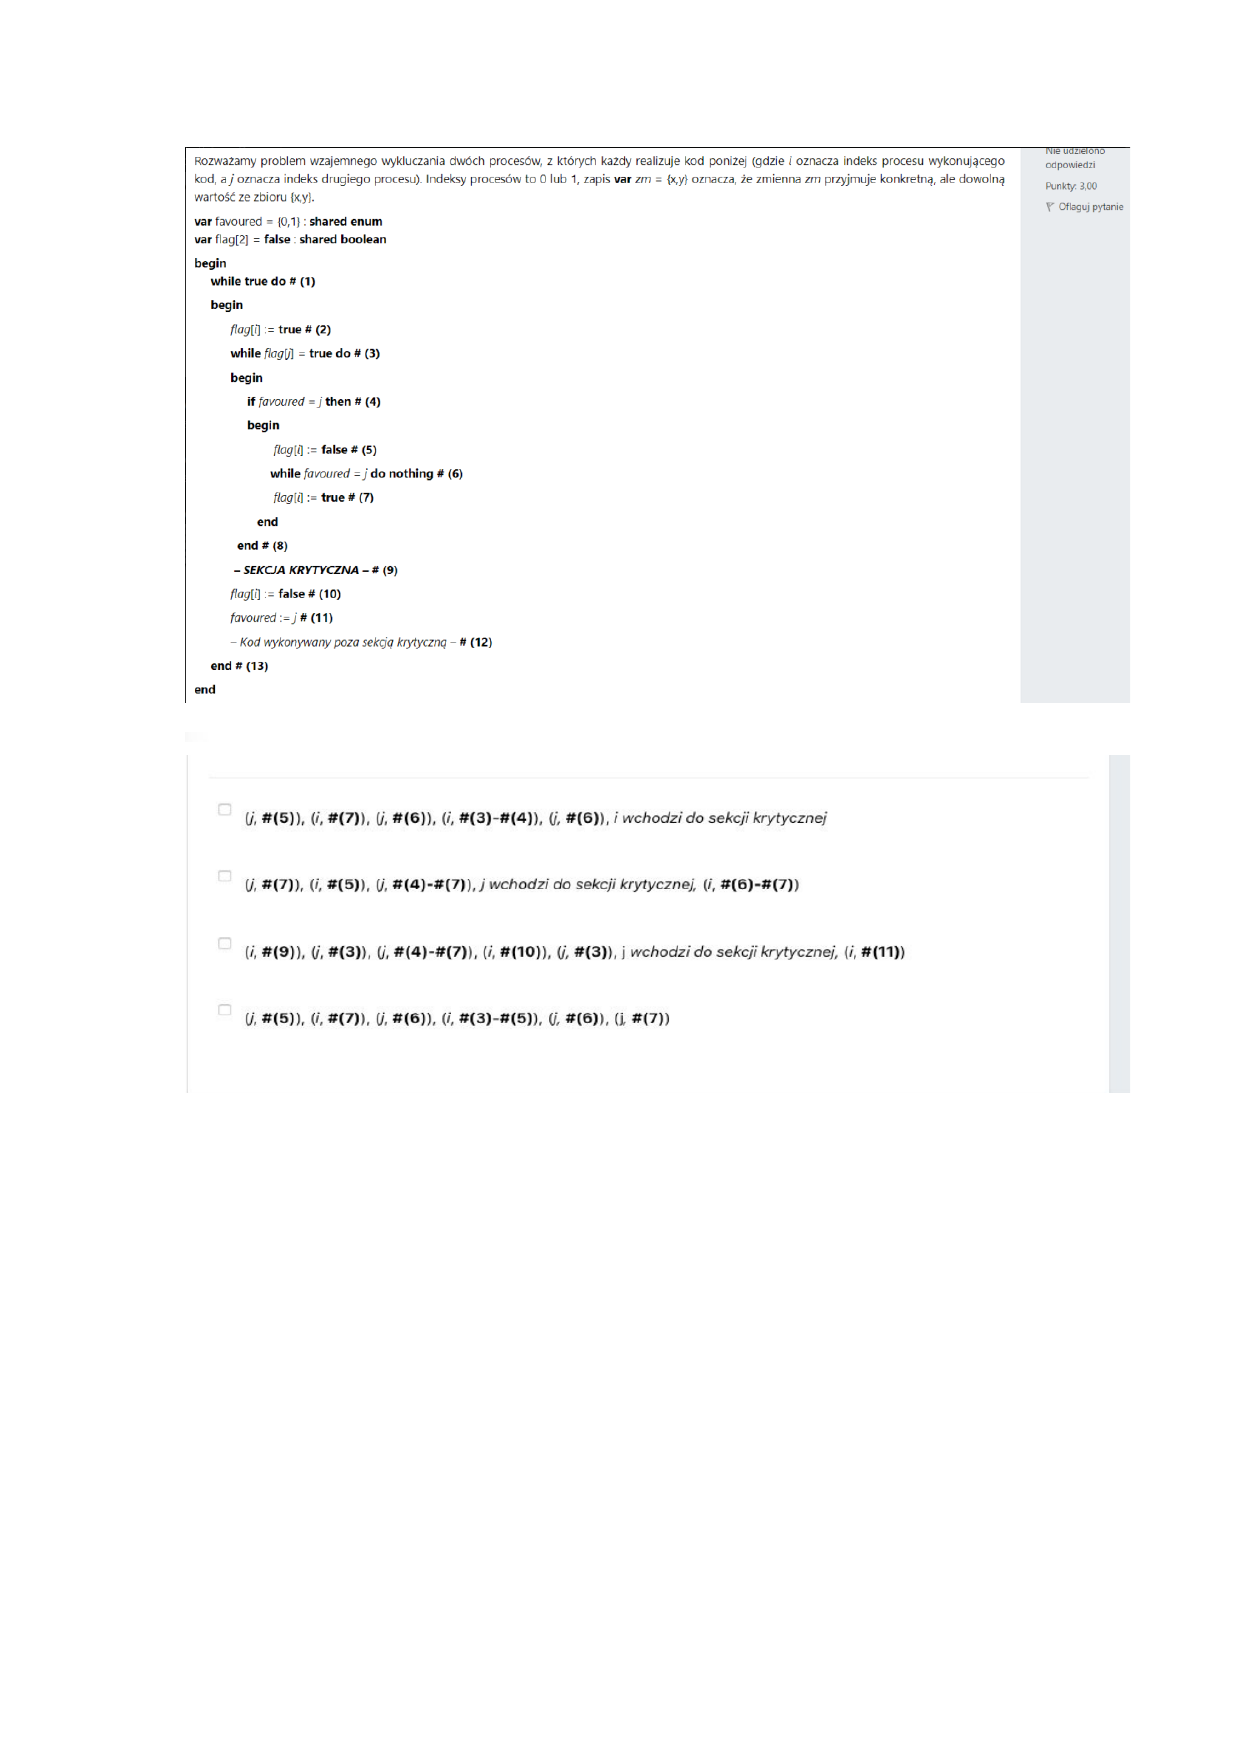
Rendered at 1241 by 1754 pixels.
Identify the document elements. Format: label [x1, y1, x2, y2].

picture [185, 147, 1130, 703]
picture [185, 732, 1130, 1093]
